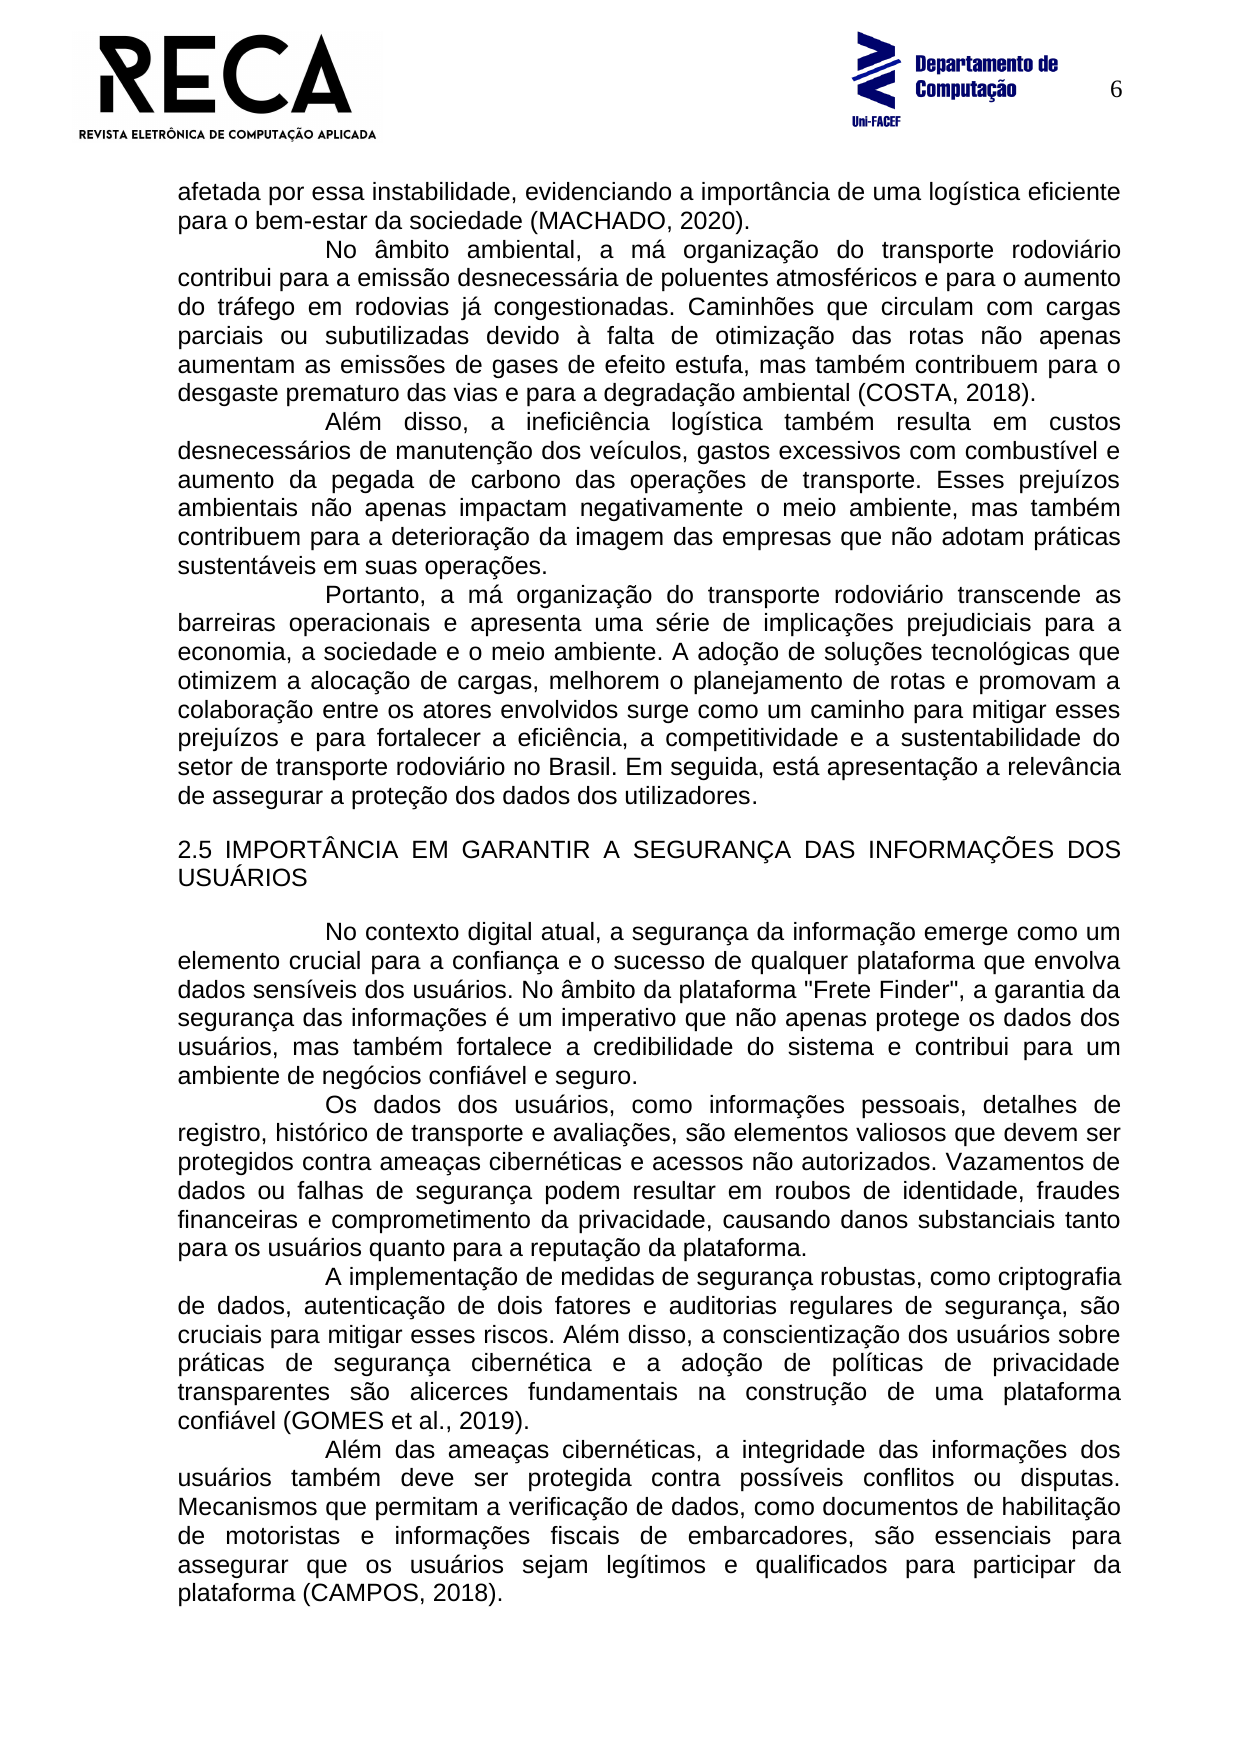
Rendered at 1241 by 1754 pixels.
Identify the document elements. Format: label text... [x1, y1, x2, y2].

list 2.5 IMPORTÂNCIA EM GARANTIR A SEGURANÇA DAS INFORMAÇÕES DOS USUÁRIOS [177, 835, 1122, 892]
text Os dados dos usuários, como informações pessoais, detalhes de registro, histórico de transporte e avaliações, são elementos valiosos que devem ser protegidos contra ameaças cibernéticas e acessos não autorizados. Vazamentos de dados ou falhas de segurança podem resultar em roubos de identidade, fraudes financeiras e comprometimento da privacidade, causando danos substanciais tanto para os usuários quanto para a reputação da plataforma. [177, 1090, 1122, 1262]
picture [811, 13, 1098, 144]
text No contexto digital atual, a segurança da informação emerge como um elemento crucial para a confiança e o sucesso de qualquer plataforma que envolva dados sensíveis dos usuários. No âmbito da plataforma "Frete Finder", a garantia da segurança das informações é um imperativo que não apenas protege os dados dos usuários, mas também fortalece a credibilidade do sistema e contribui para um ambiente de negócios confiável e seguro. [177, 917, 1122, 1090]
text A implementação de medidas de segurança robustas, como criptografia de dados, autenticação de dois fatores e auditorias regulares de segurança, são cruciais para mitigar esses riscos. Além disso, a conscientização dos usuários sobre práticas de segurança cibernética e a adoção de políticas de privacidade transparentes são alicerces fundamentais na construção de uma plataforma confiável (GOMES et al., 2019). [177, 1262, 1122, 1435]
text Portanto, a má organização do transporte rodoviário transcende as barreiras operacionais e apresenta uma série de implicações prejudiciais para a economia, a sociedade e o meio ambiente. A adoção de soluções tecnológicas que otimizem a alocação de cargas, melhorem o planejamento de rotas e promovam a colaboração entre os atores envolvidos surge como um caminho para mitigar esses prejuízos e para fortalecer a eficiência, a competitividade e a sustentabilidade do setor de transporte rodoviário no Brasil. Em seguida, está apresentação a relevância de assegurar a proteção dos dados dos utilizadores. [177, 580, 1122, 810]
text Além disso, a ineficiência logística também resulta em custos desnecessários de manutenção dos veículos, gastos excessivos com combustível e aumento da pegada de carbono das operações de transporte. Esses prejuízos ambientais não apenas impactam negativamente o meio ambiente, mas também contribuem para a deterioração da imagem das empresas que não adotam práticas sustentáveis em suas operações. [177, 407, 1122, 580]
text No âmbito ambiental, a má organização do transporte rodoviário contribui para a emissão desnecessária de poluentes atmosféricos e para o aumento do tráfego em rodovias já congestionadas. Caminhões que circulam com cargas parciais ou subutilizadas devido à falta de otimização das rotas não apenas aumentam as emissões de gases de efeito estufa, mas também contribuem para o desgaste prematuro das vias e para a degradação ambiental (COSTA, 2018). [177, 235, 1122, 407]
text Além das ameaças cibernéticas, a integridade das informações dos usuários também deve ser protegida contra possíveis conflitos ou disputas. Mecanismos que permitam a verificação de dados, como documentos de habilitação de motoristas e informações fiscais de embarcadores, são essenciais para assegurar que os usuários sejam legítimos e qualificados para participar da plataforma (CAMPOS, 2018). [177, 1435, 1122, 1607]
picture [71, 31, 383, 143]
